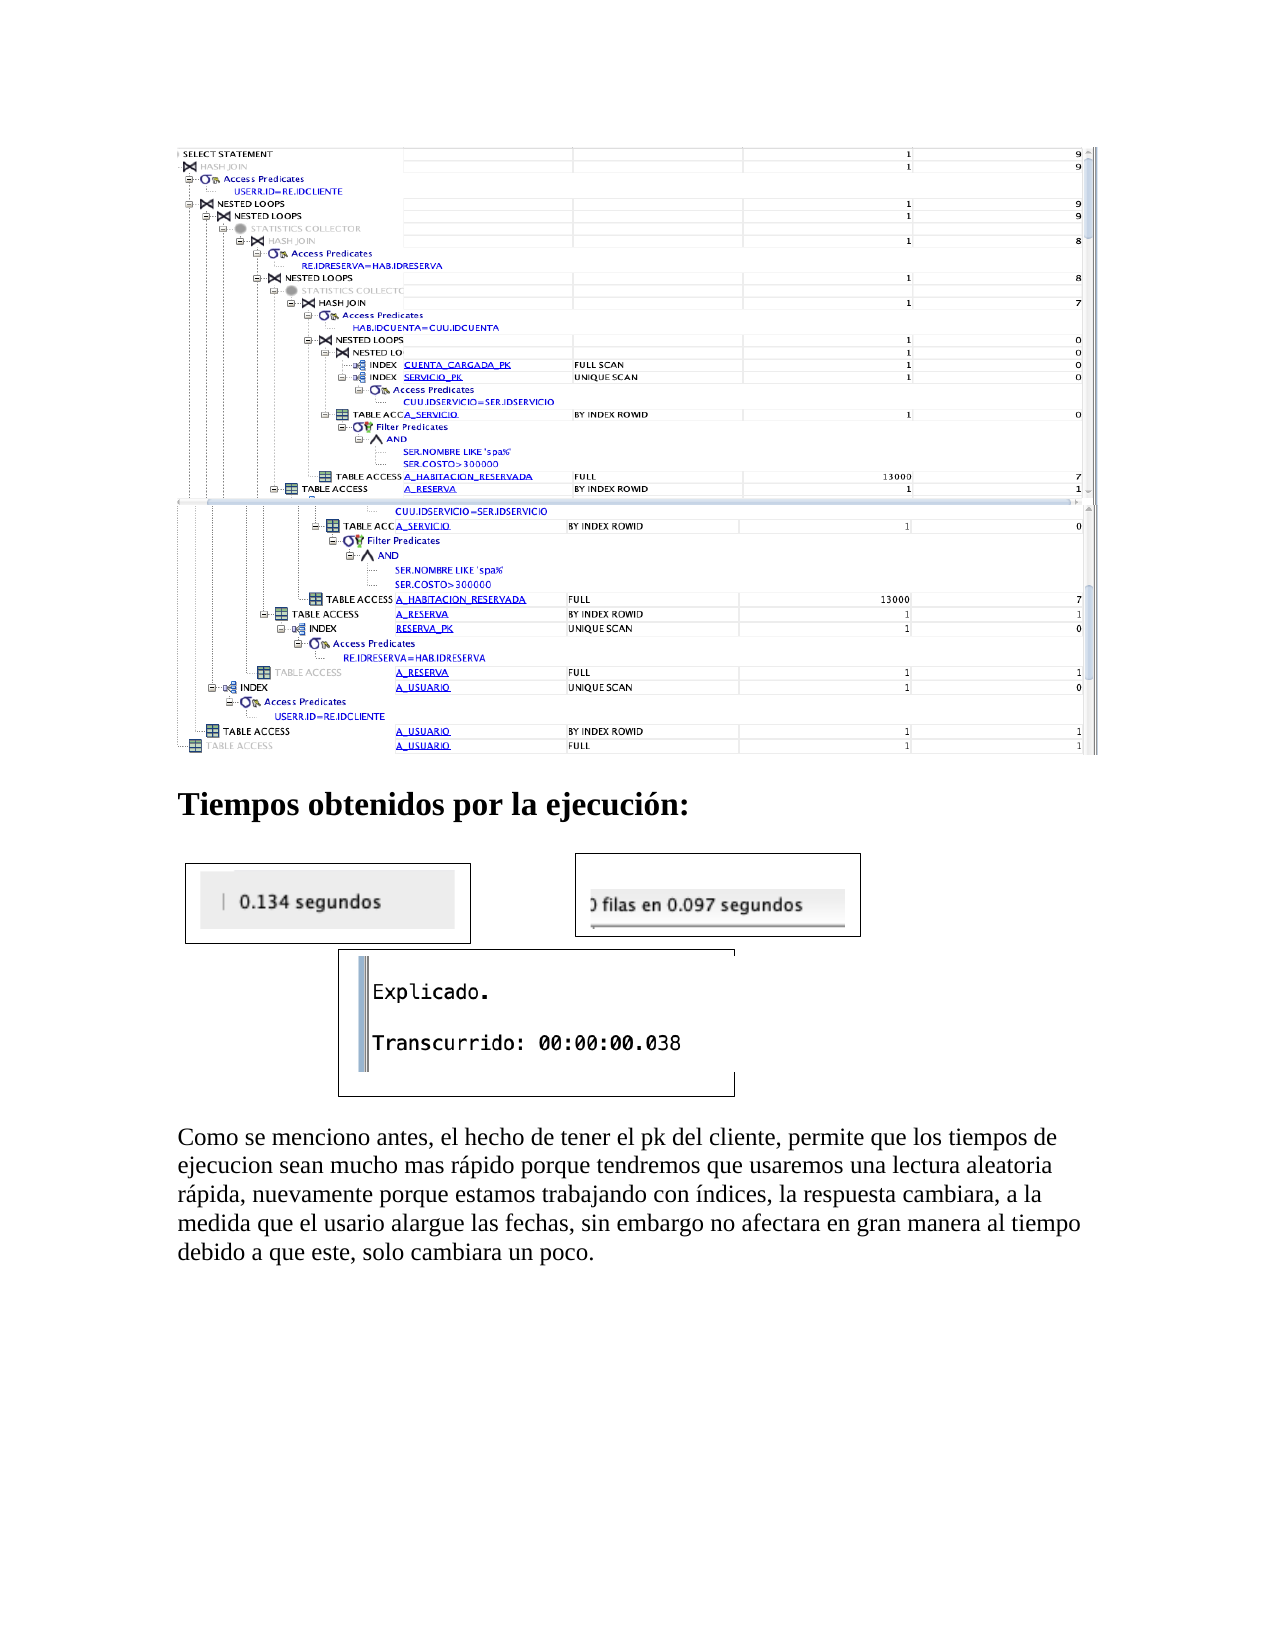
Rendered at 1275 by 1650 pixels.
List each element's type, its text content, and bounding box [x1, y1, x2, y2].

picture [200, 870, 455, 929]
text Como se menciono antes, el hecho de tener el pk del cliente, permite que los tiempos de ejecucion sean mucho mas rápido porque tendremos que usaremos una lectura aleatoria rápida, nuevamente porque estamos trabajando con índices, la respuesta cambiara, a la medida que el usario alargue las fechas, sin embargo no afectara en gran manera al tiempo debido a que este, solo cambiara un poco. [177, 1122, 1098, 1265]
picture [177, 147, 1098, 755]
picture [353, 956, 735, 1072]
picture [590, 889, 845, 929]
text Tiempos obtenidos por la ejecución: [177, 784, 1098, 822]
